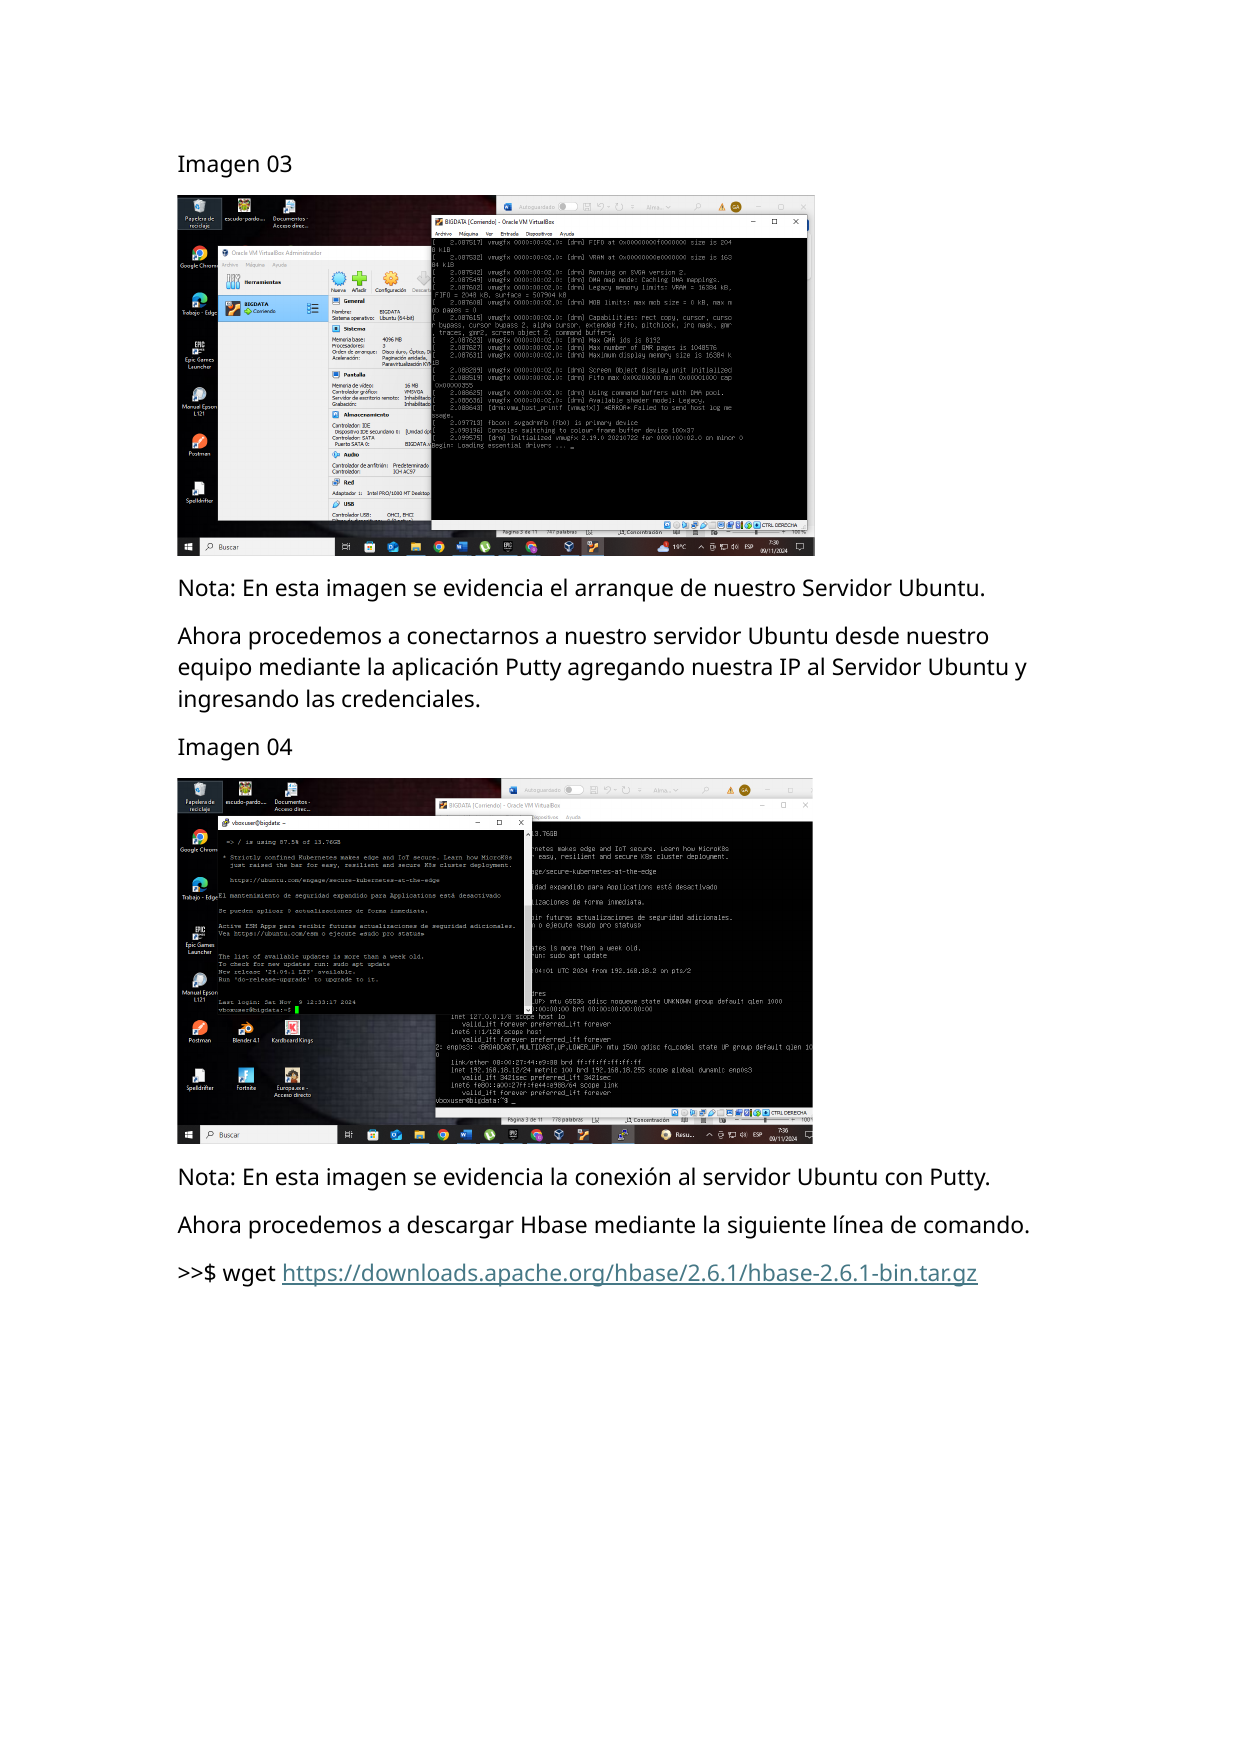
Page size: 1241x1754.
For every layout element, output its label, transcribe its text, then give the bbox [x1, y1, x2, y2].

text Imagen 04 [177, 731, 1063, 762]
text >>$ wget https://downloads.apache.org/hbase/2.6.1/hbase-2.6.1-bin.tar.gz [177, 1257, 1063, 1288]
picture [177, 778, 813, 1144]
text Ahora procedemos a conectarnos a nuestro servidor Ubuntu desde nuestro equipo mediante la aplicación Putty agregando nuestra IP al Servidor Ubuntu y ingresando las credenciales. [177, 620, 1063, 714]
picture [177, 195, 815, 556]
text Ahora procedemos a descargar Hbase mediante la siguiente línea de comando. [177, 1209, 1063, 1240]
text Nota: En esta imagen se evidencia la conexión al servidor Ubuntu con Putty. [177, 1161, 1063, 1192]
text Imagen 03 [177, 148, 1063, 179]
text Nota: En esta imagen se evidencia el arranque de nuestro Servidor Ubuntu. [177, 572, 1063, 603]
